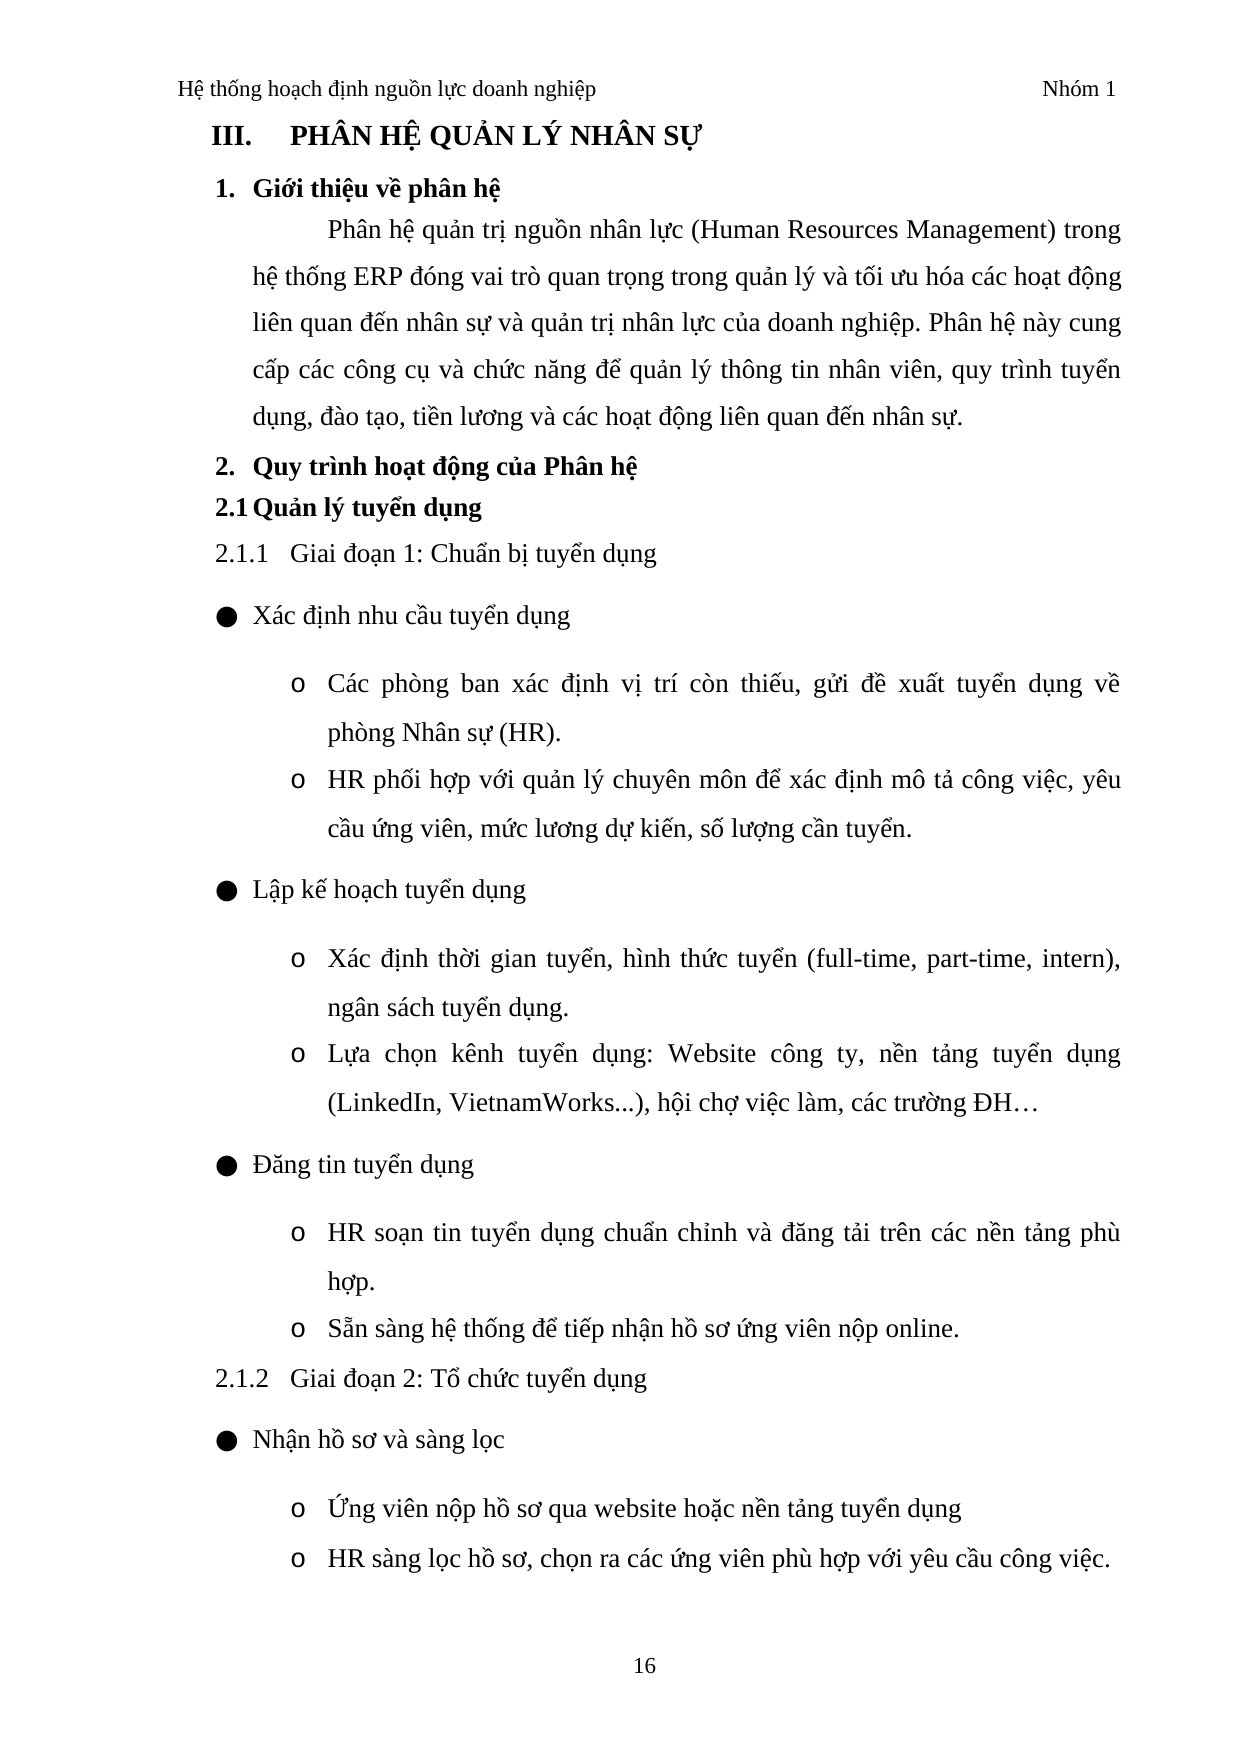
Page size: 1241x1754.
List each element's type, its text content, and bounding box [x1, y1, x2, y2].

subtitle Quy trình hoạt động của Phân hệ [215, 451, 1122, 482]
list HR sàng lọc hồ sơ, chọn ra các ứng viên phù hợp với yêu cầu công việc. [290, 1542, 1122, 1576]
list HR soạn tin tuyển dụng chuẩn chỉnh và đăng tải trên các nền tảng phù hợp. [290, 1216, 1122, 1297]
list Ứng viên nộp hồ sơ qua website hoặc nền tảng tuyển dụng [290, 1492, 1122, 1526]
list Xác định thời gian tuyển, hình thức tuyển (full-time, part-time, intern), ngân sách tuyển dụng. [290, 942, 1122, 1022]
text Phân hệ quản trị nguồn nhân lực (Human Resources Management) trong hệ thống ERP đóng vai trò quan trọng trong quản lý và tối ưu hóa các hoạt động liên quan đến nhân sự và quản trị nhân lực của doanh nghiệp. Phân hệ này cung cấp các công cụ và chức năng để quản lý thông tin nhân viên, quy trình tuyển dụng, đào tạo, tiền lương và các hoạt động liên quan đến nhân sự. [252, 213, 1122, 431]
list Nhận hồ sơ và sàng lọc [215, 1409, 1122, 1464]
list Lựa chọn kênh tuyển dụng: Website công ty, nền tảng tuyển dụng (LinkedIn, VietnamWorks...), hội chợ việc làm, các trường ĐH… [290, 1038, 1122, 1118]
list Sẵn sàng hệ thống để tiếp nhận hồ sơ ứng viên nộp online. [290, 1312, 1122, 1346]
list Đăng tin tuyển dụng [215, 1133, 1122, 1189]
list Các phòng ban xác định vị trí còn thiếu, gửi đề xuất tuyển dụng về phòng Nhân sự (HR). [290, 667, 1122, 748]
list Xác định nhu cầu tuyển dụng [215, 584, 1122, 640]
list Quản lý tuyển dụng [215, 491, 1122, 522]
list HR phối hợp với quản lý chuyên môn để xác định mô tả công việc, yêu cầu ứng viên, mức lương dự kiến, số lượng cần tuyển. [290, 763, 1122, 843]
subtitle Giới thiệu về phân hệ [215, 173, 1122, 204]
subtitle PHÂN HỆ QUẢN LÝ NHÂN SỰ [252, 118, 1122, 152]
list Lập kế hoạch tuyển dụng [215, 859, 1122, 914]
list Giai đoạn 1: Chuẩn bị tuyển dụng [215, 538, 1122, 569]
list Giai đoạn 2: Tổ chức tuyển dụng [215, 1362, 1122, 1393]
